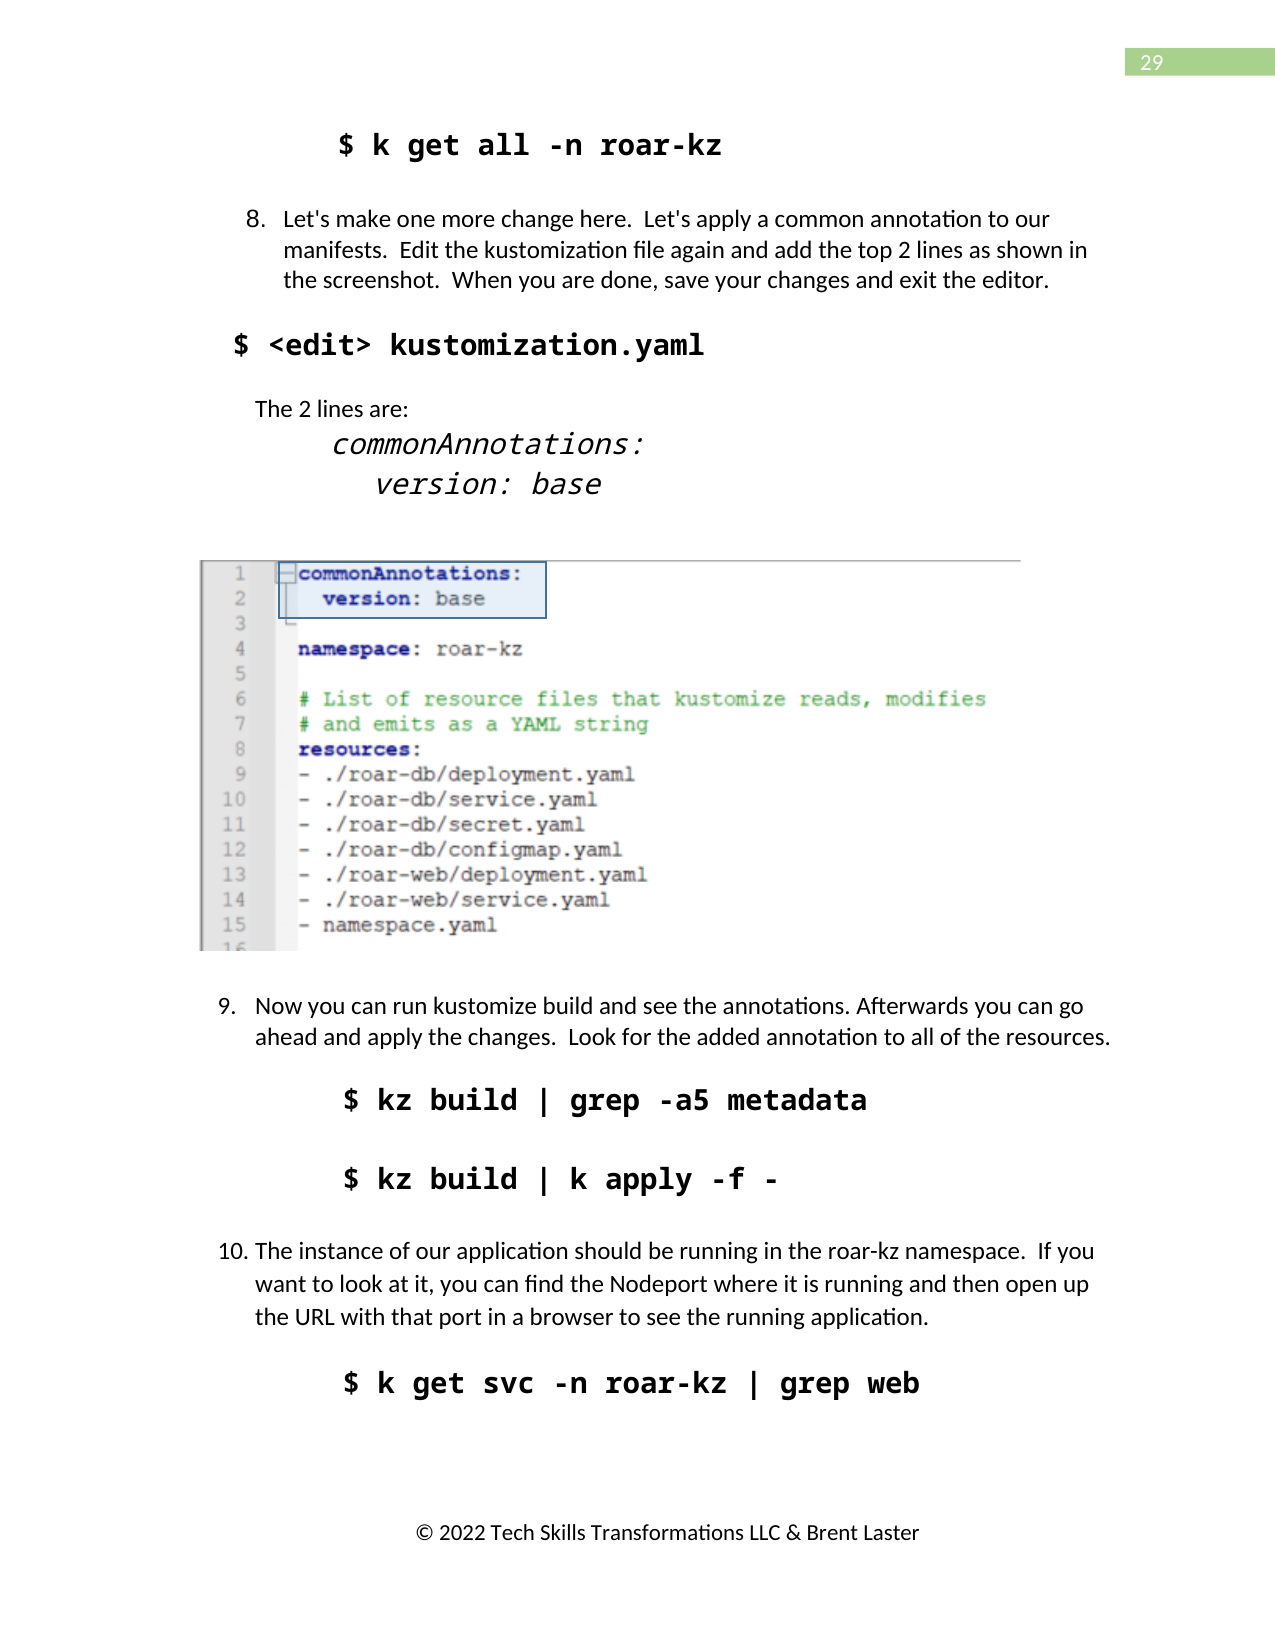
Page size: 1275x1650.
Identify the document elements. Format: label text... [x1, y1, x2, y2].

list Now you can run kustomize build and see the annotations. Afterwards you can go ahead and apply the changes. Look for the added annotation to all of the resources. [217, 990, 1125, 1051]
picture [198, 560, 1021, 951]
list Let's make one more change here. Let's apply a common annotation to our manifests. Edit the kustomization file again and add the top 2 lines as shown in the screenshot. When you are done, save your changes and exit the editor. [246, 203, 1125, 295]
list $ k get svc -n roar-kz | grep web [255, 1362, 1125, 1402]
text $ k get all -n roar-kz [180, 124, 1125, 163]
list $ kz build | grep -a5 metadata [255, 1079, 1125, 1119]
list The instance of our application should be running in the roar-kz namespace. If you want to look at it, you can find the Nodeport where it is running and then open up the URL with that port in a browser to see the running application. [217, 1235, 1125, 1331]
text The 2 lines are: [180, 393, 1125, 423]
text version: base [180, 463, 1125, 503]
text commonAnnotations: [180, 423, 1125, 463]
text $ <edit> kustomization.yaml [180, 324, 1125, 364]
list $ kz build | k apply -f - [255, 1159, 1125, 1198]
